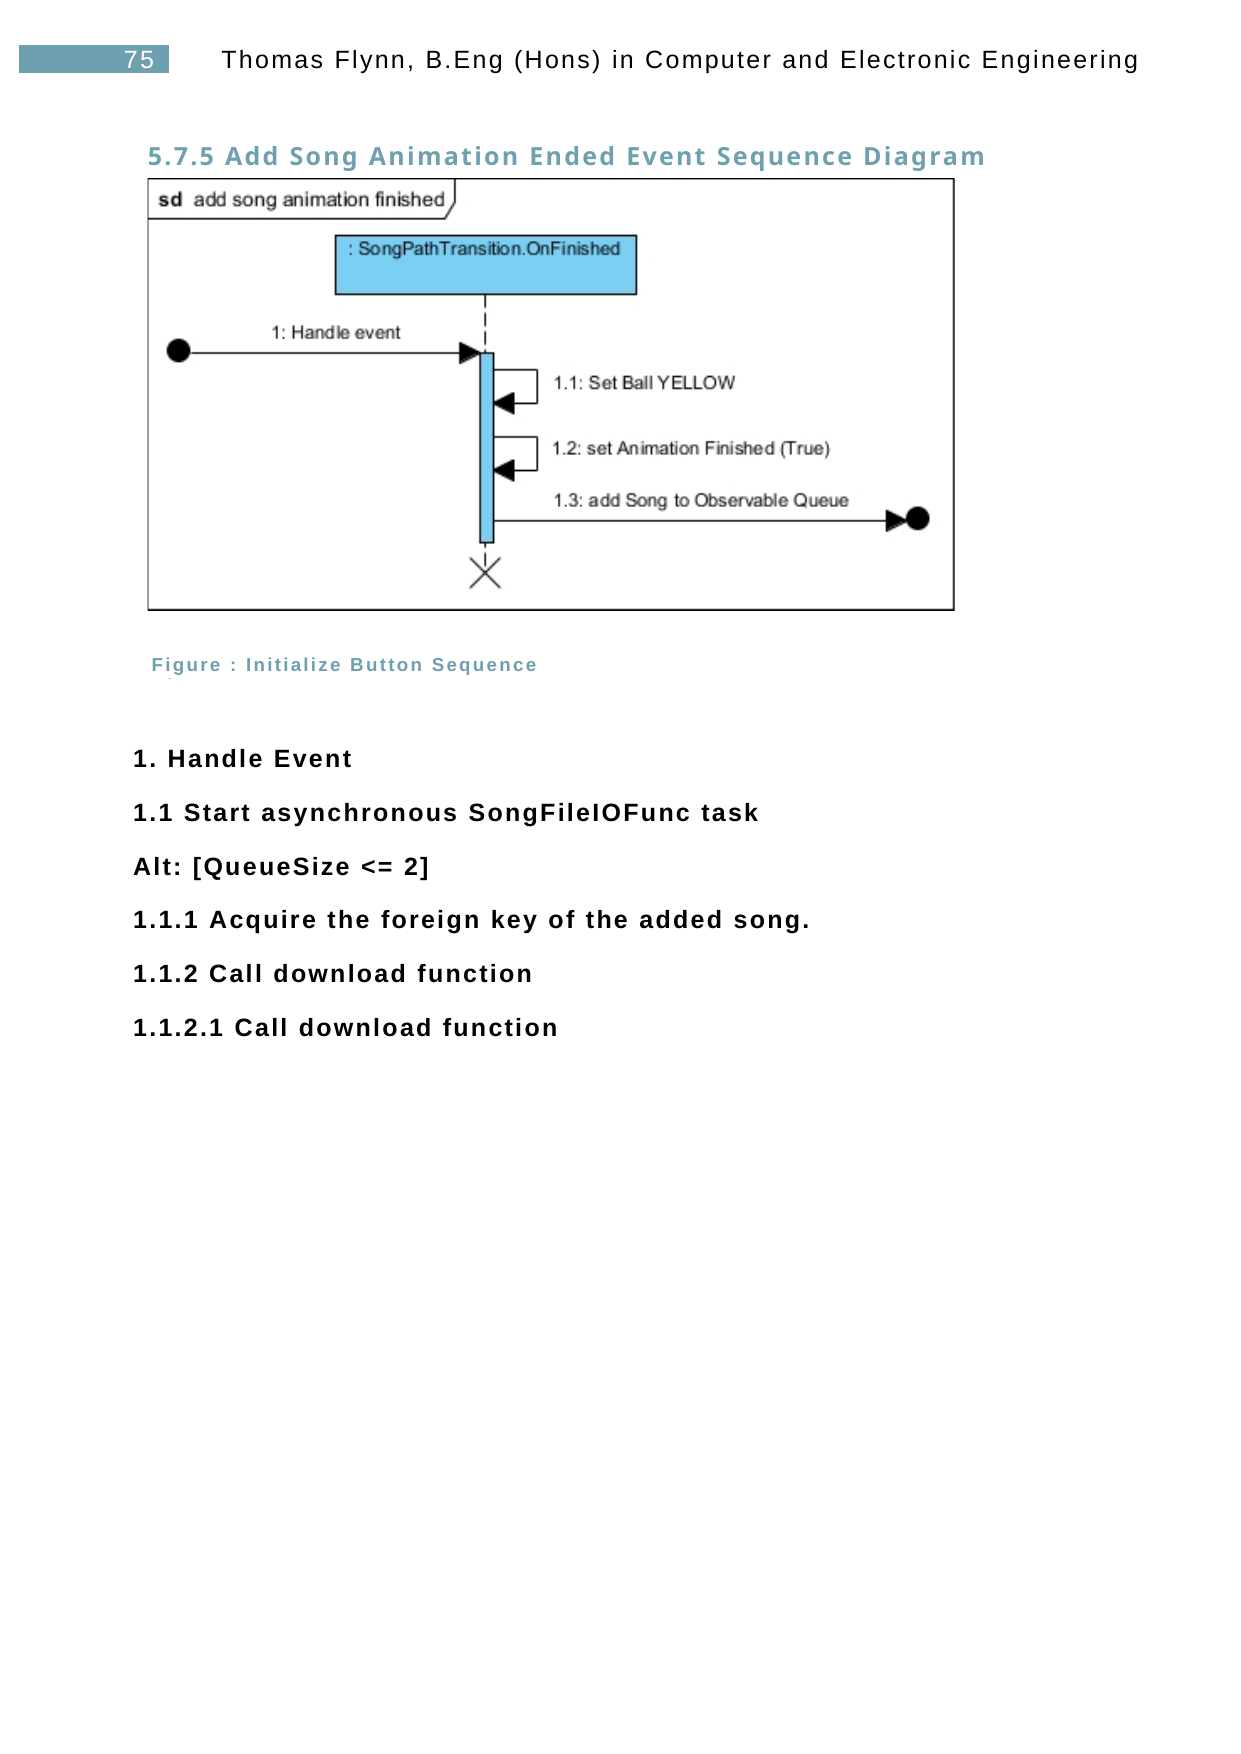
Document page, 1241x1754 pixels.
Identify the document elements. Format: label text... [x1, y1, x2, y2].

text Alt: [QueueSize <= 2] [133, 851, 1122, 880]
text 1.1.1 Acquire the foreign key of the added song. [133, 905, 1122, 934]
text 1.1.2.1 Call download function [133, 1013, 1122, 1042]
picture [147, 178, 955, 611]
subtitle 5.7.5 Add Song Animation Ended Event Sequence Diagram [148, 139, 1122, 173]
text 1.1 Start asynchronous SongFileIOFunc task [133, 798, 1122, 826]
text 1.1.2 Call download function [133, 959, 1122, 988]
text 1. Handle Event [133, 744, 1122, 772]
